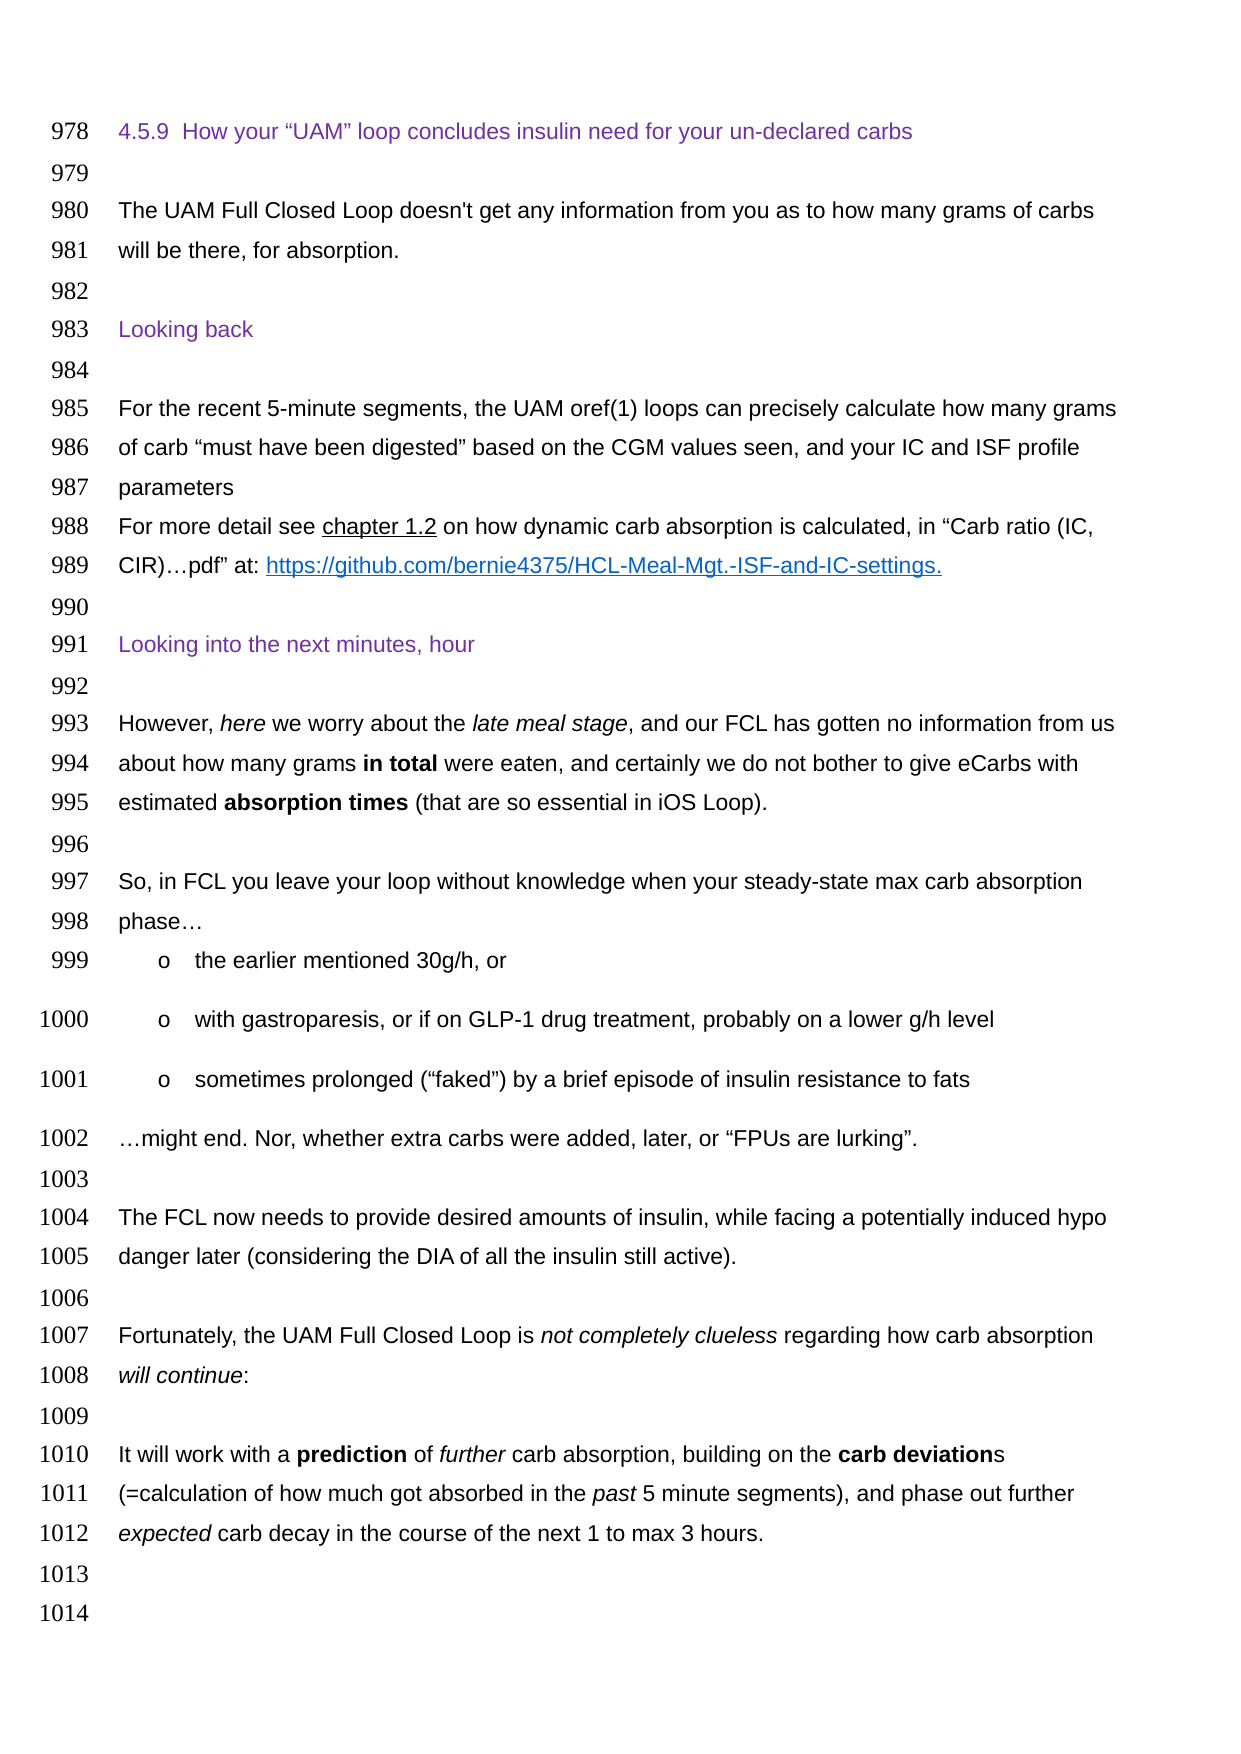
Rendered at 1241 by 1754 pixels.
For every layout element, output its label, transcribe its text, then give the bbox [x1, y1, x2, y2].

text For the recent 5-minute segments, the UAM oref(1) loops can precisely calculate how many grams of carb “must have been digested” based on the CGM values seen, and your IC and ISF profile parameters [118, 394, 1122, 500]
text Looking into the next minutes, hour [118, 631, 1122, 658]
list the earlier mentioned 30g/h, or [157, 947, 1122, 976]
list with gastroparesis, or if on GLP-1 drug treatment, probably on a lower g/h level [157, 1006, 1122, 1035]
text The UAM Full Closed Loop doesn't get any information from you as to how many grams of carbs will be there, for absorption. [118, 197, 1122, 263]
text It will work with a prediction of further carb absorption, building on the carb deviations (=calculation of how much got absorbed in the past 5 minute segments), and phase out further expected carb decay in the course of the next 1 to max 3 hours. [118, 1441, 1122, 1546]
text …might end. Nor, whether extra carbs were added, later, or “FPUs are lurking”. [118, 1125, 1122, 1151]
text For more detail see chapter 1.2 on how dynamic carb absorption is calculated, in “Carb ratio (IC, CIR)…pdf” at: https://github.com/bernie4375/HCL-Meal-Mgt.-ISF-and-IC-settings. [118, 513, 1122, 579]
text 4.5.9 How your “UAM” loop concludes insulin need for your un-declared carbs [118, 118, 1122, 144]
text However, here we worry about the late meal stage, and our FCL has gotten no information from us about how many grams in total were eaten, and certainly we do not bother to give eCarbs with estimated absorption times (that are so essential in iOS Loop). [118, 710, 1122, 816]
text Looking back [118, 316, 1122, 342]
list sometimes prolonged (“faked”) by a brief episode of insulin resistance to fats [157, 1066, 1122, 1094]
text So, in FCL you leave your loop without knowledge when your steady-state max carb absorption phase… [118, 868, 1122, 934]
text Fortunately, the UAM Full Closed Loop is not completely clueless regarding how carb absorption will continue: [118, 1322, 1122, 1388]
text The FCL now needs to provide desired amounts of insulin, while facing a potentially induced hypo danger later (considering the DIA of all the insulin still active). [118, 1204, 1122, 1269]
